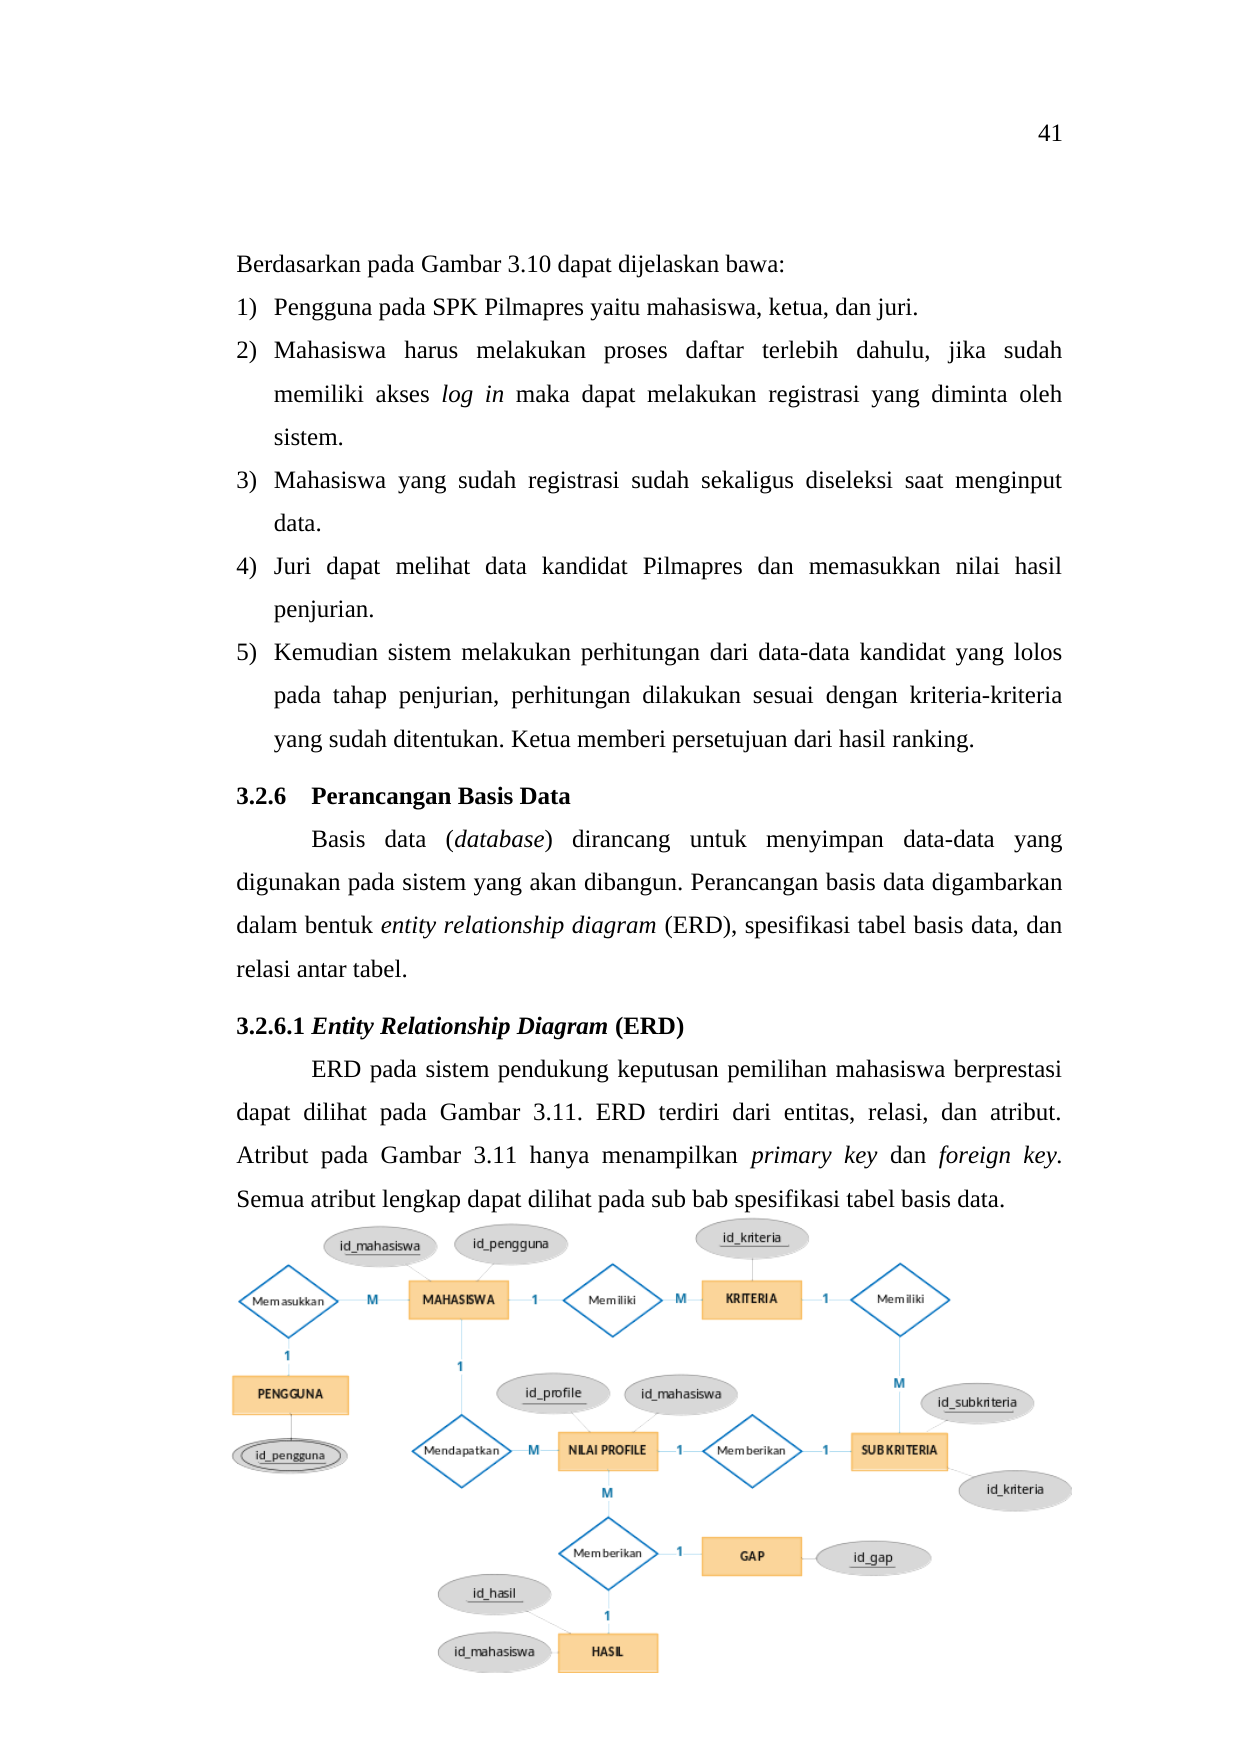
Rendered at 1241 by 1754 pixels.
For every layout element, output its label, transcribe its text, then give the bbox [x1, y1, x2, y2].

list Mahasiswa yang sudah registrasi sudah sekaligus diseleksi saat menginput data. [236, 465, 1063, 537]
text Berdasarkan pada Gambar 3.10 dapat dijelaskan bawa: [236, 249, 1063, 278]
list Pengguna pada SPK Pilmapres yaitu mahasiswa, ketua, dan juri. [236, 292, 1063, 321]
list Basis data (database) dirancang untuk menyimpan data-data yang digunakan pada sistem yang akan dibangun. Perancangan basis data digambarkan dalam bentuk entity relationship diagram (ERD), spesifikasi tabel basis data, dan relasi antar tabel. [236, 824, 1063, 982]
list Mahasiswa harus melakukan proses daftar terlebih dahulu, jika sudah memiliki akses log in maka dapat melakukan registrasi yang diminta oleh sistem. [236, 336, 1063, 451]
list Juri dapat melihat data kandidat Pilmapres dan memasukkan nilai hasil penjurian. [236, 551, 1063, 623]
list ERD pada sistem pendukung keputusan pemilihan mahasiswa berprestasi dapat dilihat pada Gambar 3.11. ERD terdiri dari entitas, relasi, dan atribut. Atribut pada Gambar 3.11 hanya menampilkan primary key dan foreign key. Semua atribut lengkap dapat dilihat pada sub bab spesifikasi tabel basis data. [236, 1054, 1063, 1212]
list Perancangan Basis Data [236, 781, 1063, 810]
list Kemudian sistem melakukan perhitungan dari data-data kandidat yang lolos pada tahap penjurian, perhitungan dilakukan sesuai dengan kriteria-kriteria yang sudah ditentukan. Ketua memberi persetujuan dari hasil ranking. [236, 637, 1063, 752]
list Entity Relationship Diagram (ERD) [236, 1011, 1063, 1040]
